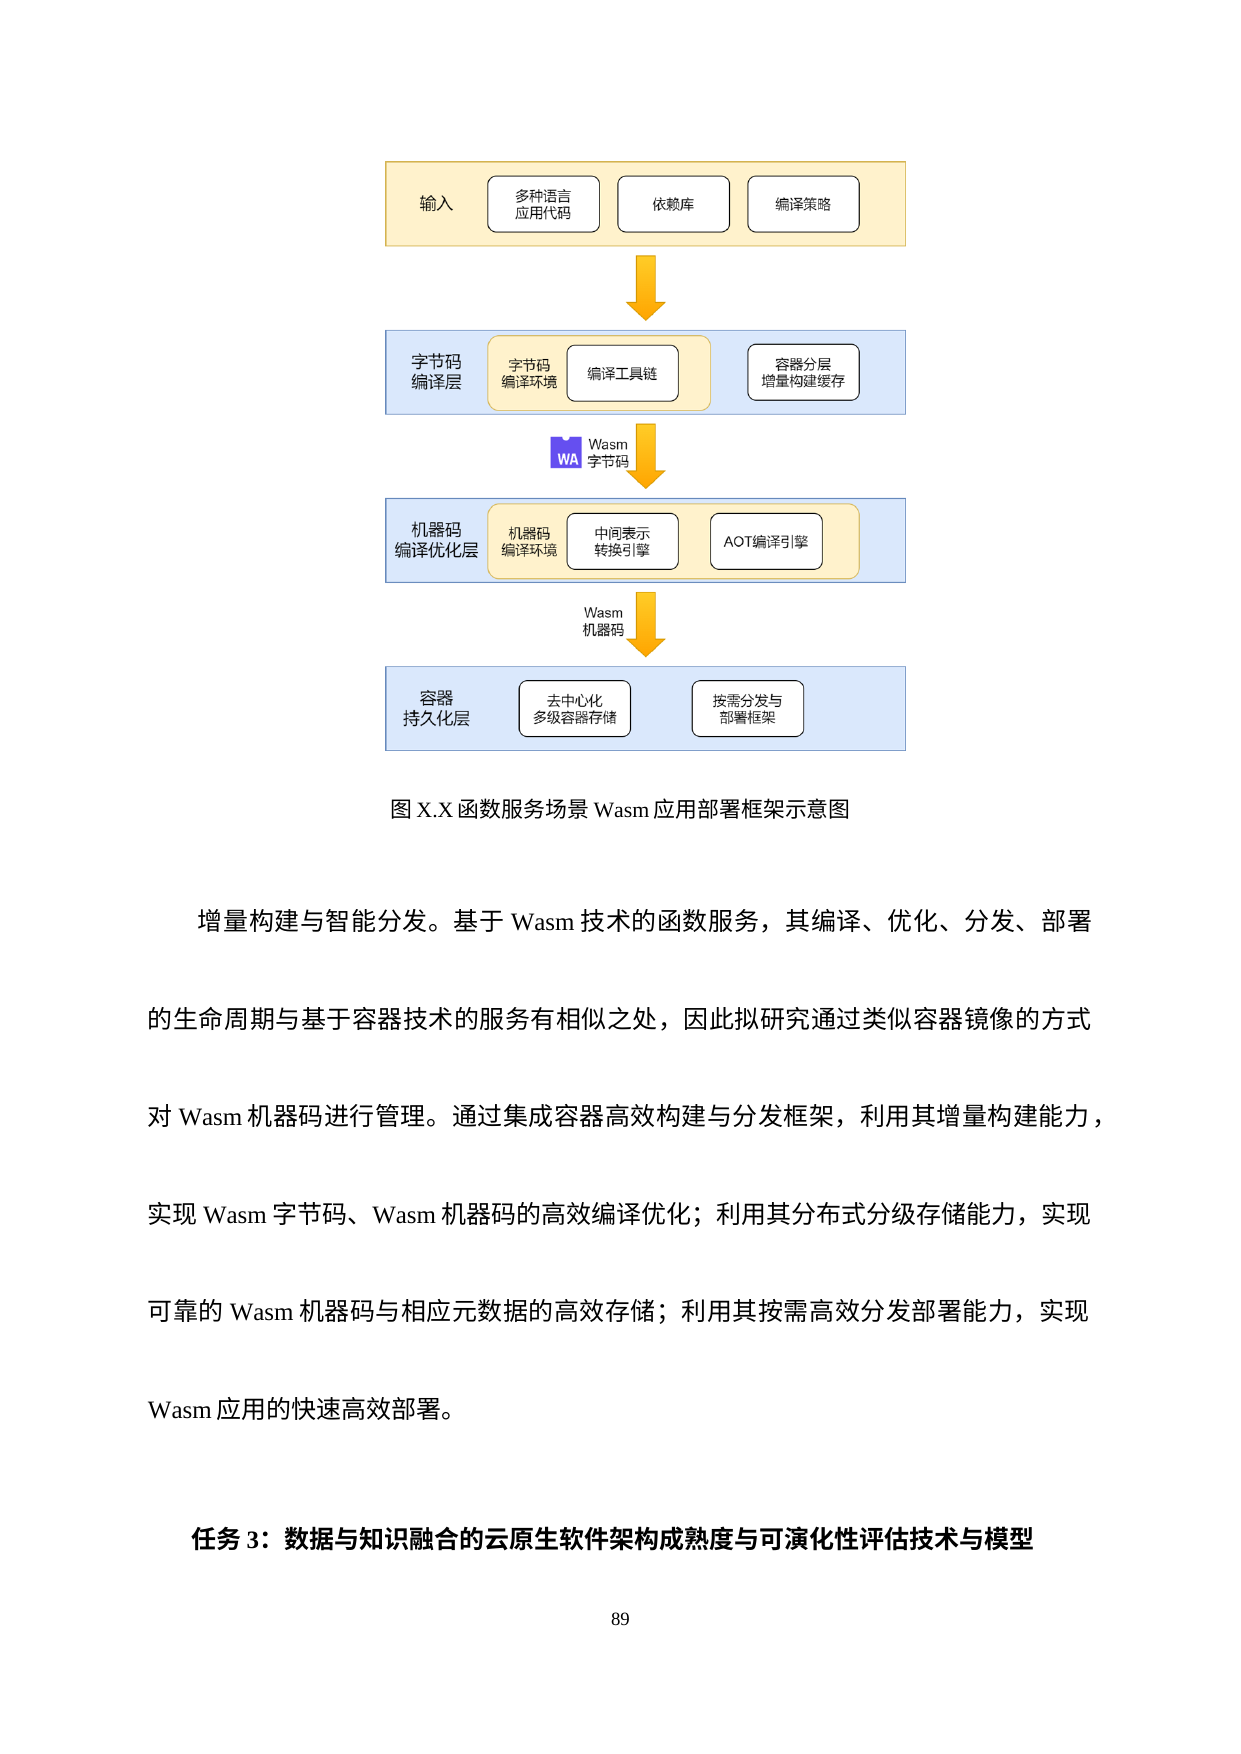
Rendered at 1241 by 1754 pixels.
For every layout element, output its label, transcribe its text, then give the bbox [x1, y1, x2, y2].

text 任务3：数据与知识融合的云原生软件架构成熟度与可演化性评估技术与模型 [148, 1505, 1092, 1570]
text 增量构建与智能分发。基于Wasm技术的函数服务，其编译、优化、分发、部署的生命周期与基于容器技术的服务有相似之处，因此拟研究通过类似容器镜像的方式对Wasm机器码进行管理。通过集成容器高效构建与分发框架，利用其增量构建能力，实现Wasm字节码、Wasm机器码的高效编译优化；利用其分布式分级存储能力，实现可靠的Wasm机器码与相应元数据的高效存储；利用其按需高效分发部署能力，实现Wasm应用的快速高效部署。 [148, 887, 1092, 1440]
text 图X.X函数服务场景Wasm应用部署框架示意图 [148, 792, 1092, 824]
picture [385, 161, 906, 751]
